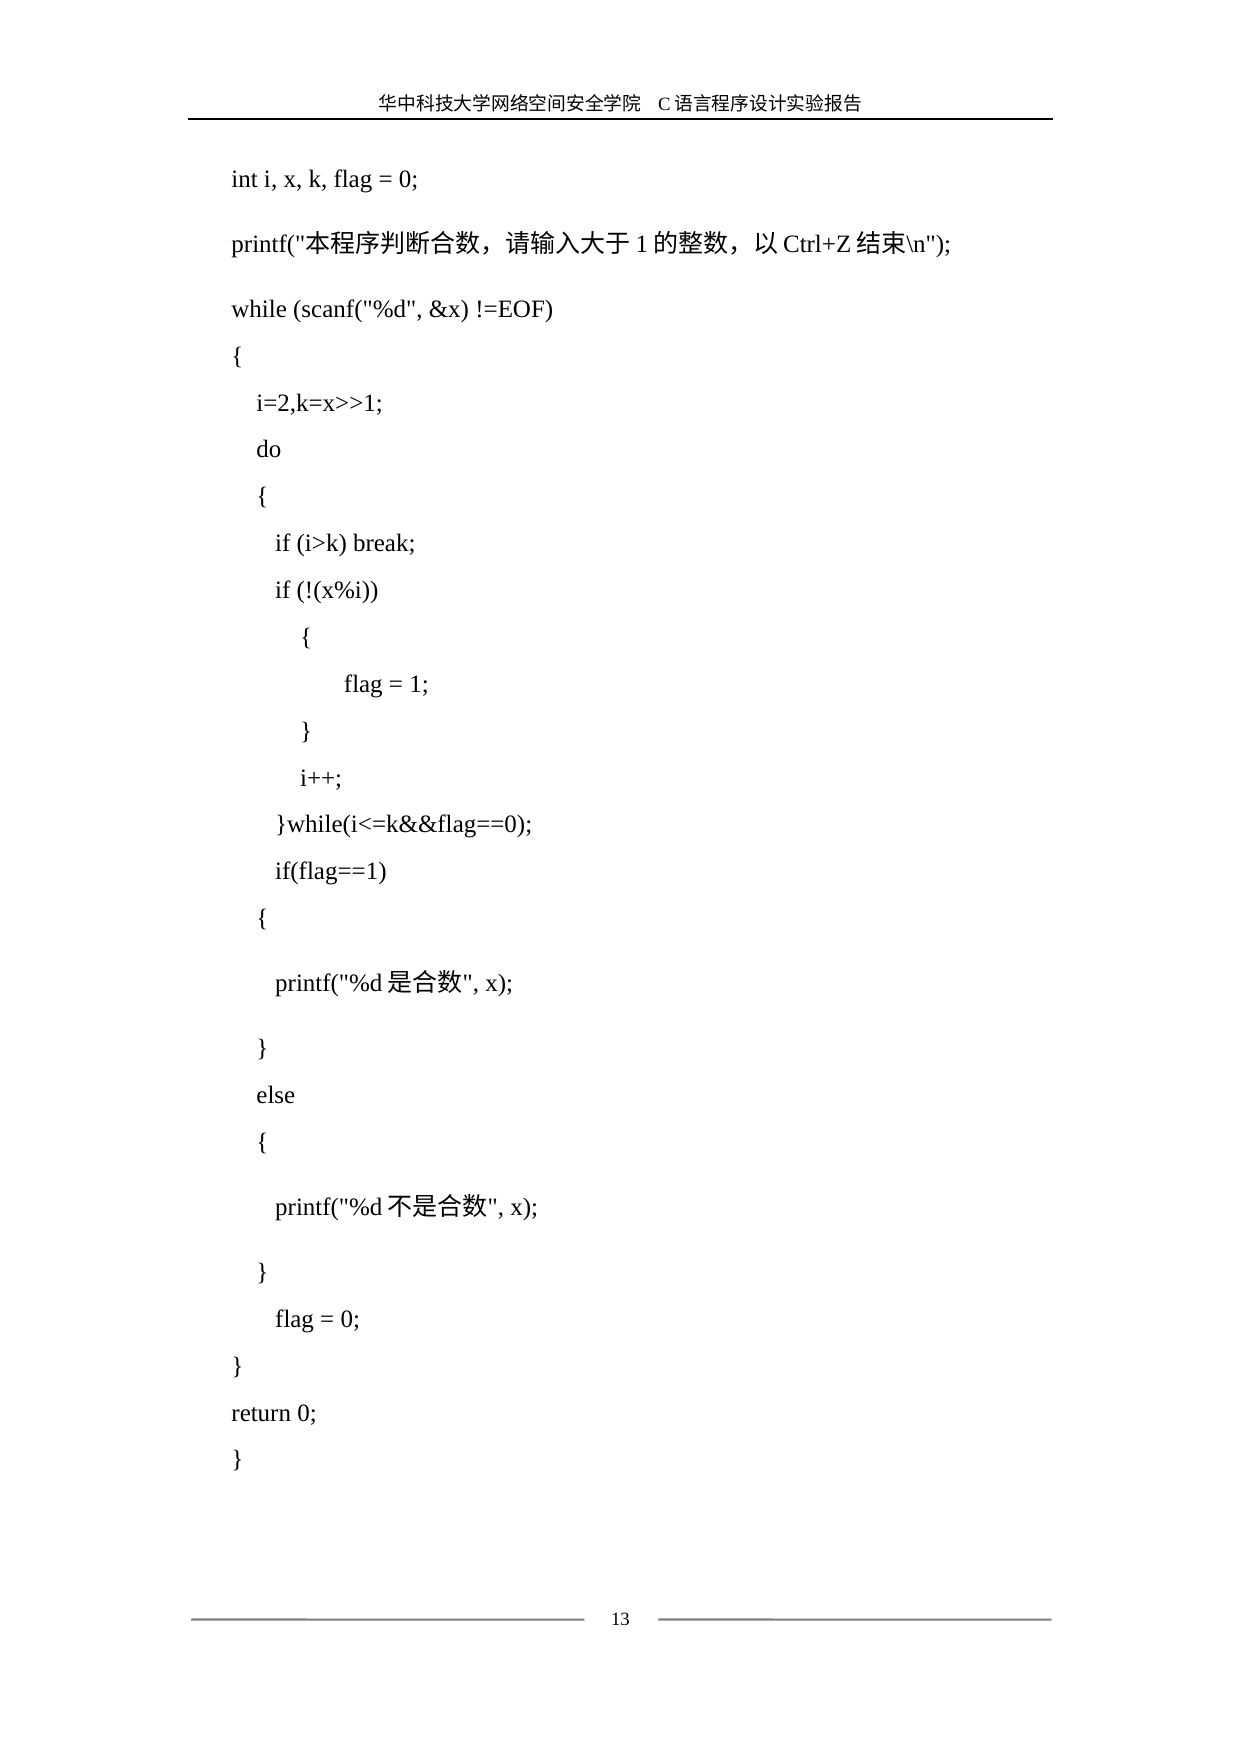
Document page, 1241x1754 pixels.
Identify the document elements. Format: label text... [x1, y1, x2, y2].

text { [187, 901, 1053, 934]
text i=2,k=x>>1; [187, 386, 1053, 418]
text printf("本程序判断合数，请输入大于1的整数，以Ctrl+Z结束\n"); [187, 209, 1053, 274]
text else [187, 1078, 1053, 1111]
text } [187, 1349, 1053, 1381]
text if (!(x%i)) [187, 573, 1053, 606]
text { [187, 620, 1053, 653]
text if(flag==1) [187, 854, 1053, 887]
text printf("%d不是合数", x); [187, 1172, 1053, 1237]
text }while(i<=k&&flag==0); [187, 808, 1053, 840]
text i++; [187, 761, 1053, 793]
text return 0; [187, 1396, 1053, 1428]
text int i, x, k, flag = 0; [187, 162, 1053, 194]
text } [187, 1255, 1053, 1288]
text while (scanf("%d", &x) !=EOF) [187, 292, 1053, 324]
text } [187, 1443, 1053, 1475]
text } [187, 714, 1053, 746]
text { [187, 1125, 1053, 1158]
text printf("%d是合数", x); [187, 948, 1053, 1013]
text { [187, 339, 1053, 371]
text { [187, 479, 1053, 512]
text flag = 1; [187, 667, 1053, 699]
text flag = 0; [187, 1302, 1053, 1334]
text } [187, 1031, 1053, 1064]
text if (i>k) break; [187, 526, 1053, 559]
text do [187, 433, 1053, 465]
